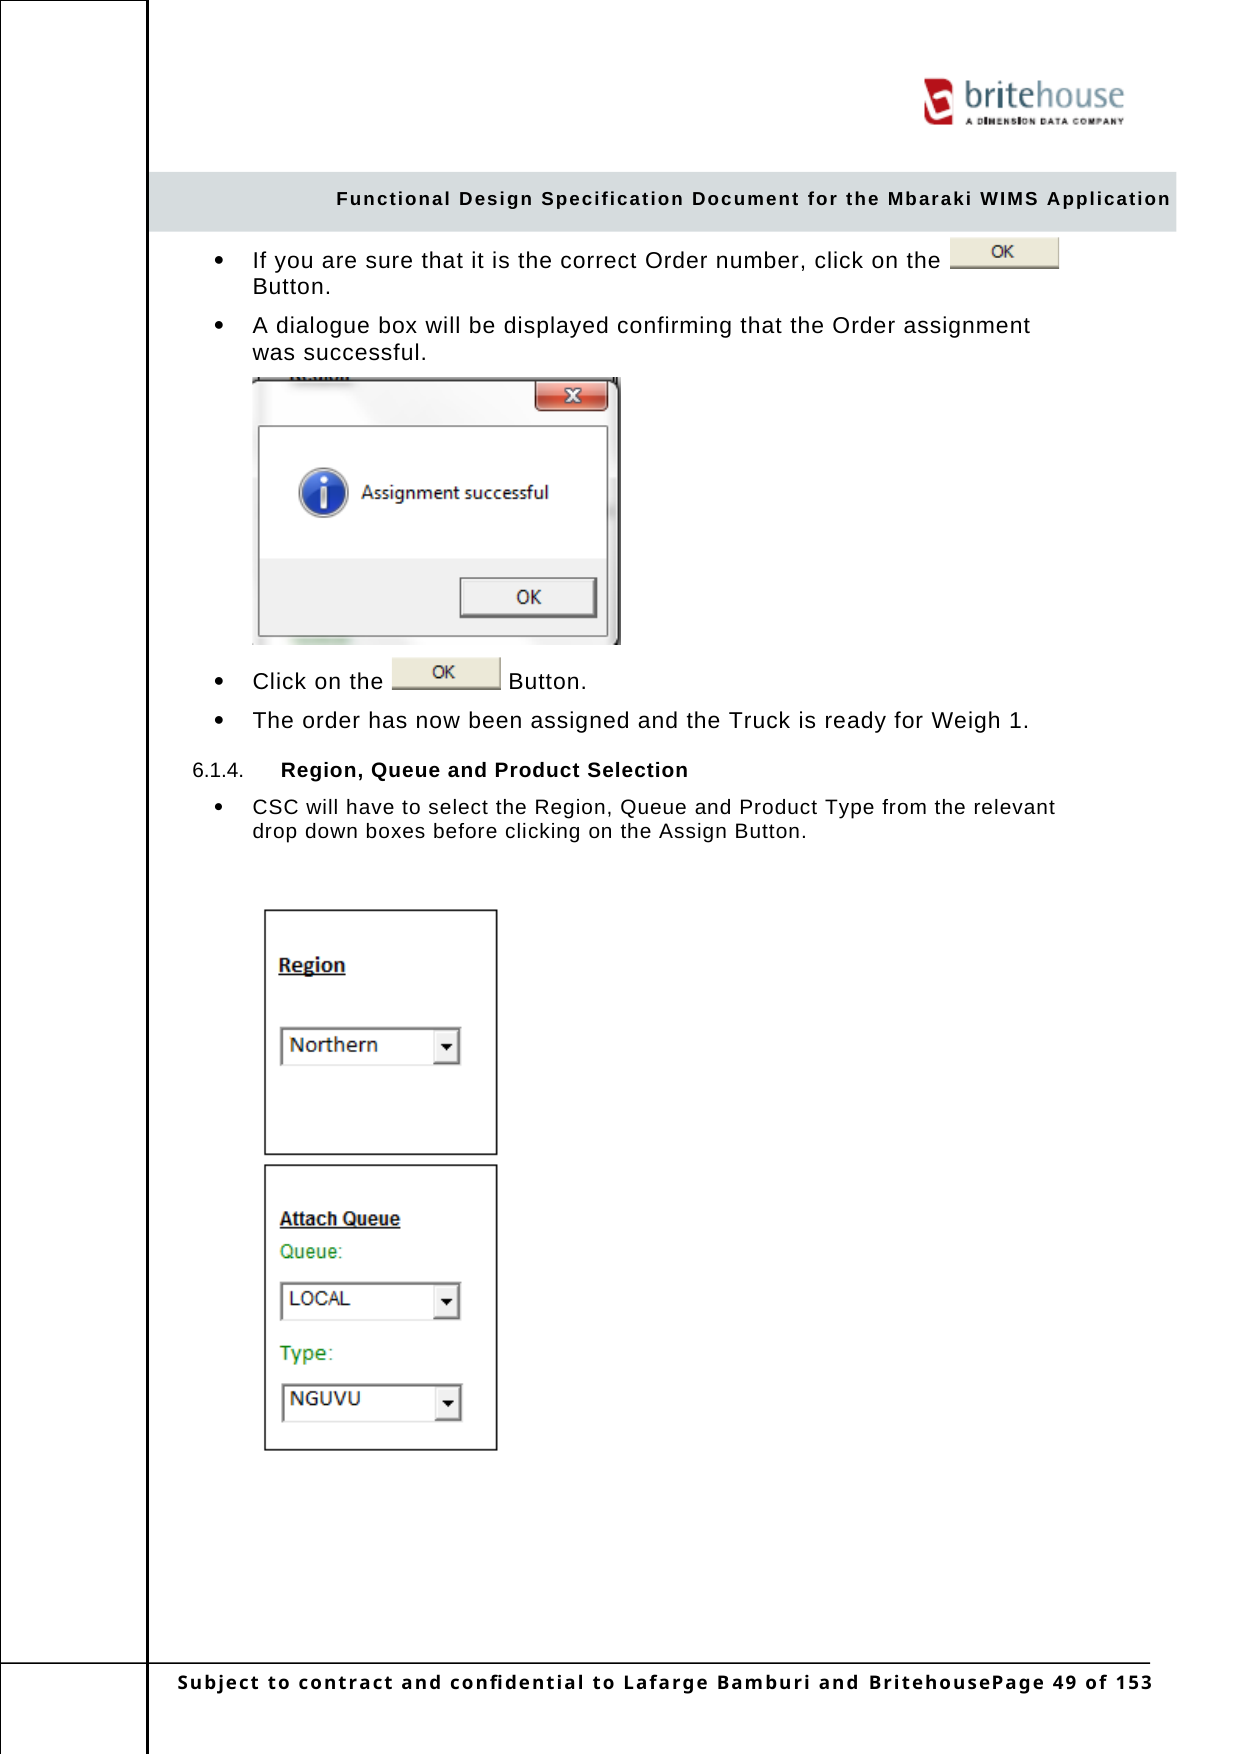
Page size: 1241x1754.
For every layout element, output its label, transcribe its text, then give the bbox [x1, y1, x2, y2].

list A dialogue box will be displayed confirming that the Order assignment was successful. [215, 312, 1063, 365]
picture [252, 891, 504, 1454]
picture [908, 58, 1144, 140]
picture [252, 377, 621, 645]
list The order has now been assigned and the Truck is ready for Weigh 1. [215, 707, 1063, 733]
picture [391, 657, 501, 690]
list Click on the Button. [215, 657, 1063, 694]
subtitle Region, Queue and Product Selection [192, 758, 1152, 782]
list If you are sure that it is the correct Order number, click on the Button. [215, 236, 1063, 300]
list CSC will have to select the Region, Queue and Product Type from the relevant drop down boxes before clicking on the Assign Button. [215, 794, 1063, 842]
picture [950, 236, 1060, 269]
